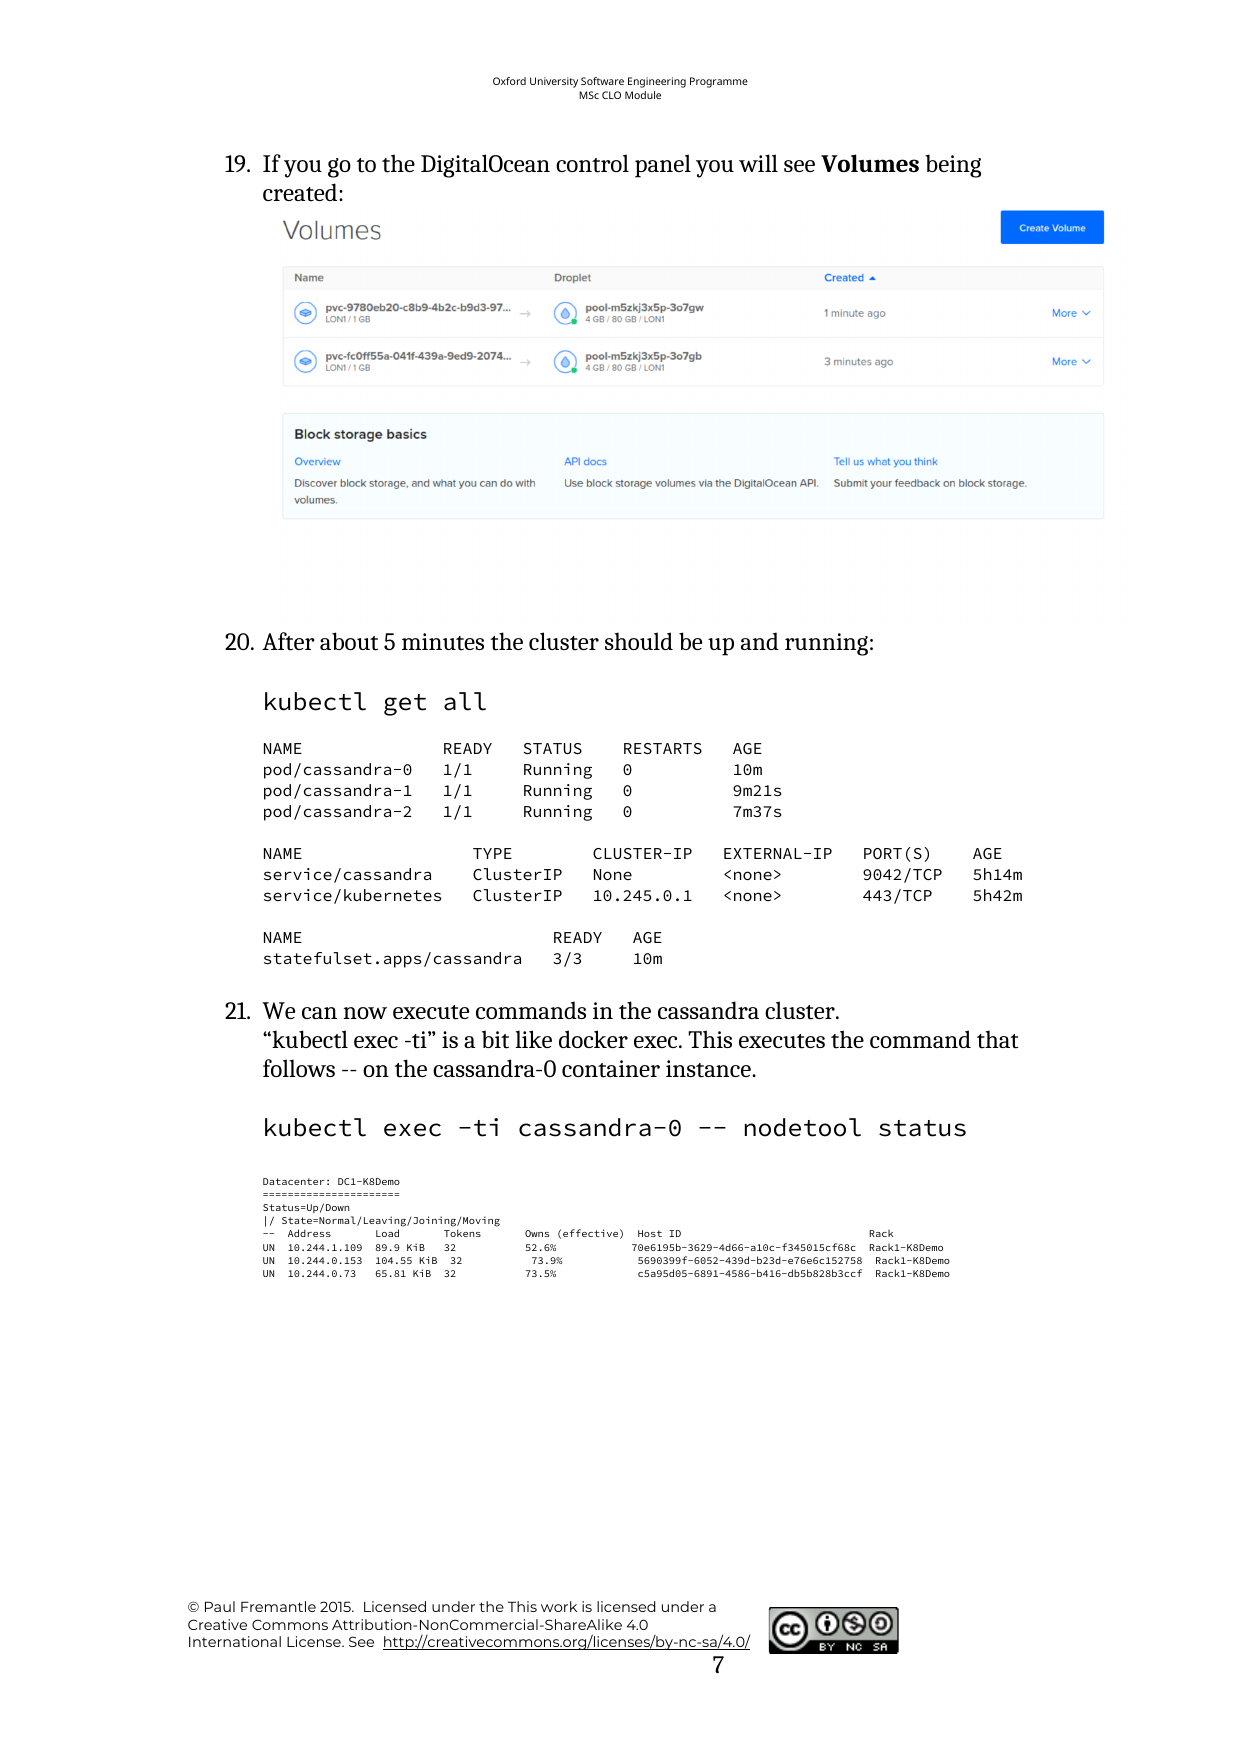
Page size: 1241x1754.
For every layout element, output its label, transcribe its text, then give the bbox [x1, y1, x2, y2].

text Status=Up/Down [262, 1201, 1053, 1214]
text statefulset.apps/cassandra 3/3 10m [262, 948, 1053, 968]
text service/cassandra ClusterIP None <none> 9042/TCP 5h14m [262, 864, 1053, 885]
text “kubectl exec -ti” is a bit like docker exec. This executes the command that follows -- on the cassandra-0 container instance. kubectl exec -ti cassandra-0 -- nodetool status [262, 1026, 1053, 1144]
list After about 5 minutes the cluster should be up and running: kubectl get all NAME READY STATUS RESTARTS AGE [225, 628, 1053, 759]
text Datacenter: DC1-K8Demo [262, 1175, 1053, 1188]
text UN 10.244.1.109 89.9 KiB 32 52.6% 70e6195b-3629-4d66-a10c-f345015cf68c Rack1-K8Demo [262, 1241, 1053, 1254]
picture [262, 207, 1128, 629]
picture [768, 1607, 899, 1654]
text NAME READY AGE [262, 927, 1053, 948]
text pod/cassandra-2 1/1 Running 0 7m37s [262, 801, 1053, 822]
text NAME TYPE CLUSTER-IP EXTERNAL-IP PORT(S) AGE [262, 843, 1053, 864]
text pod/cassandra-1 1/1 Running 0 9m21s [262, 780, 1053, 801]
text ====================== [262, 1188, 1053, 1201]
text |/ State=Normal/Leaving/Joining/Moving [262, 1214, 1053, 1228]
text -- Address Load Tokens Owns (effective) Host ID Rack [262, 1228, 1053, 1241]
list We can now execute commands in the cassandra cluster. [225, 997, 1053, 1026]
text service/kubernetes ClusterIP 10.245.0.1 <none> 443/TCP 5h42m [262, 885, 1053, 906]
text UN 10.244.0.73 65.81 KiB 32 73.5% c5a95d05-6891-4586-b416-db5b828b3ccf Rack1-K8Demo [262, 1267, 1053, 1280]
text pod/cassandra-0 1/1 Running 0 10m [262, 759, 1053, 780]
text UN 10.244.0.153 104.55 KiB 32 73.9% 5690399f-6052-439d-b23d-e76e6c152758 Rack1-K8Demo [262, 1254, 1053, 1267]
